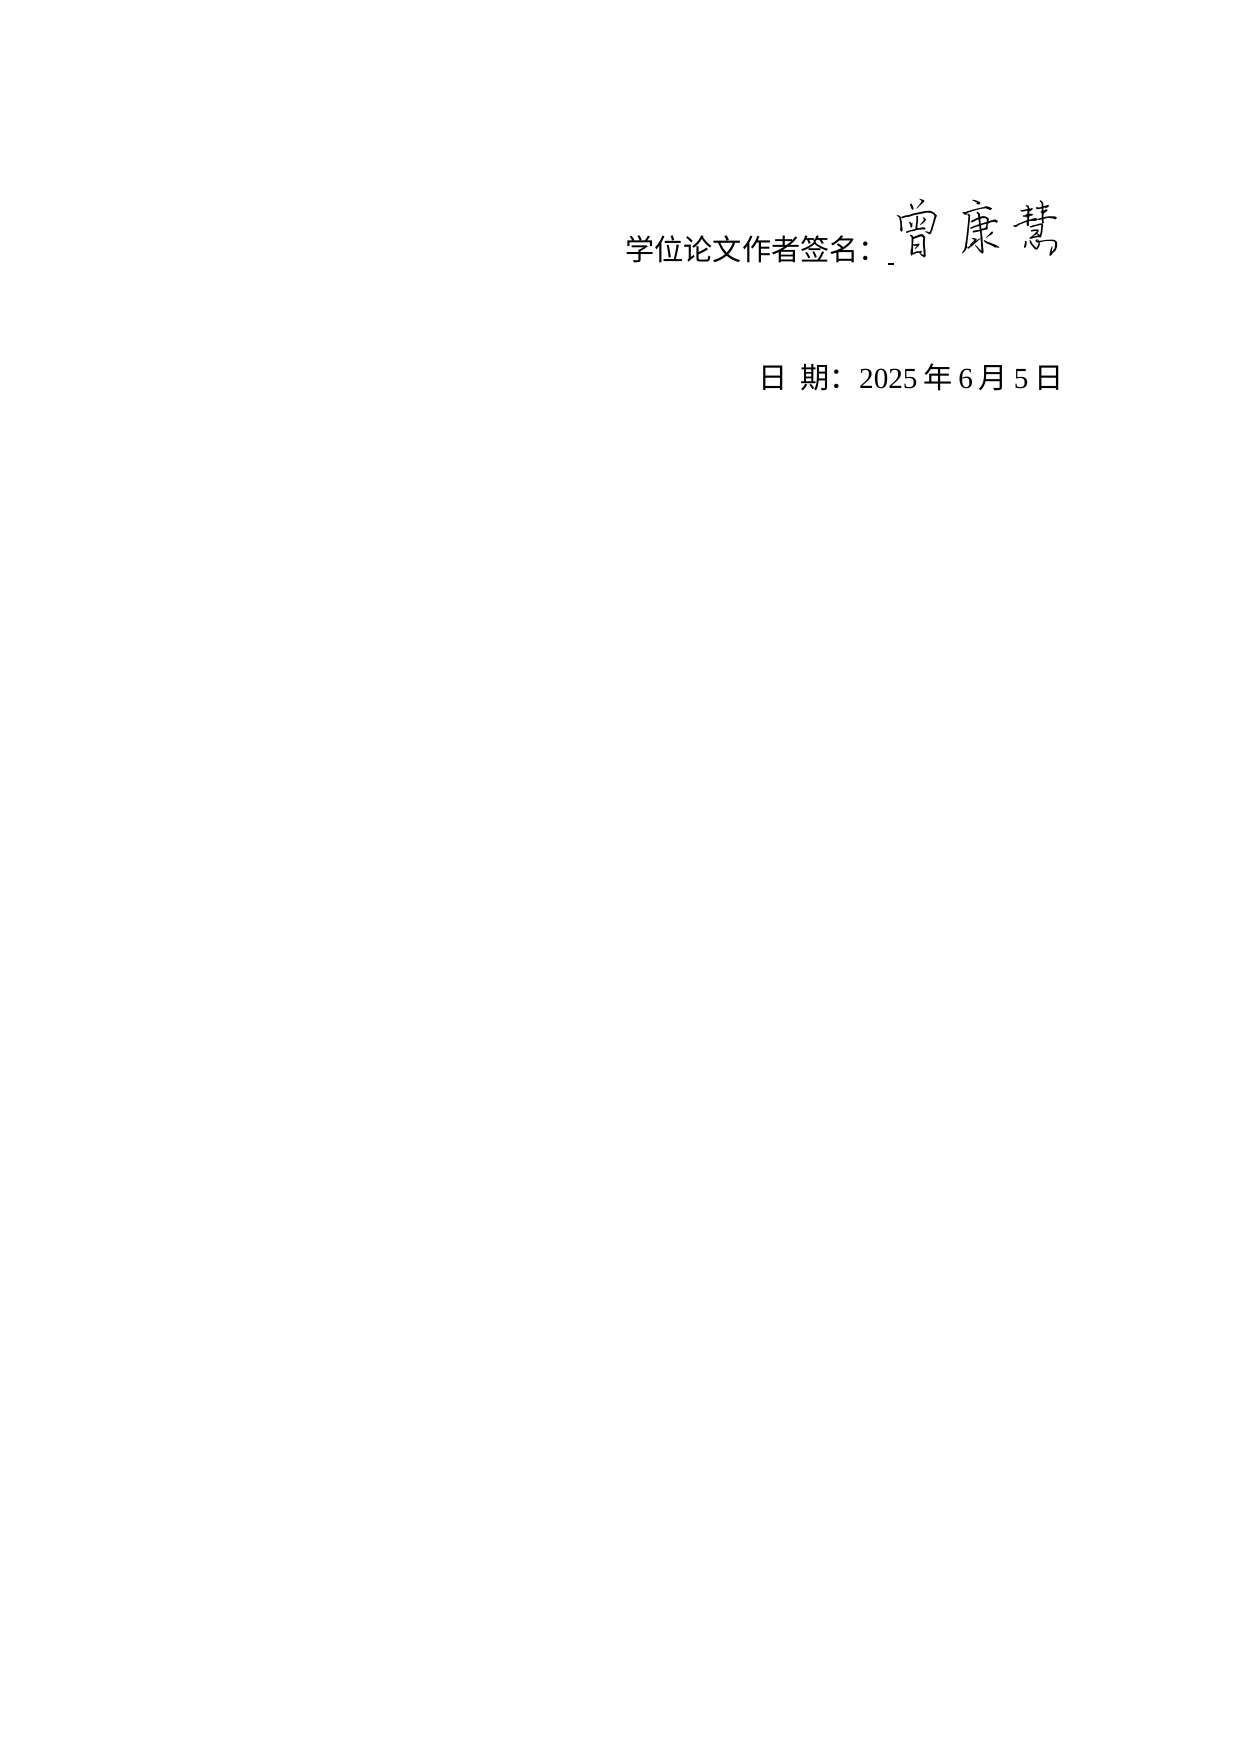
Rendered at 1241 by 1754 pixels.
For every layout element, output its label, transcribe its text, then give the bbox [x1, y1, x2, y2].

text 日 期：2025年6月5日 [177, 342, 1063, 410]
text 学位论文作者签名： [177, 181, 1063, 283]
picture [894, 194, 1064, 261]
